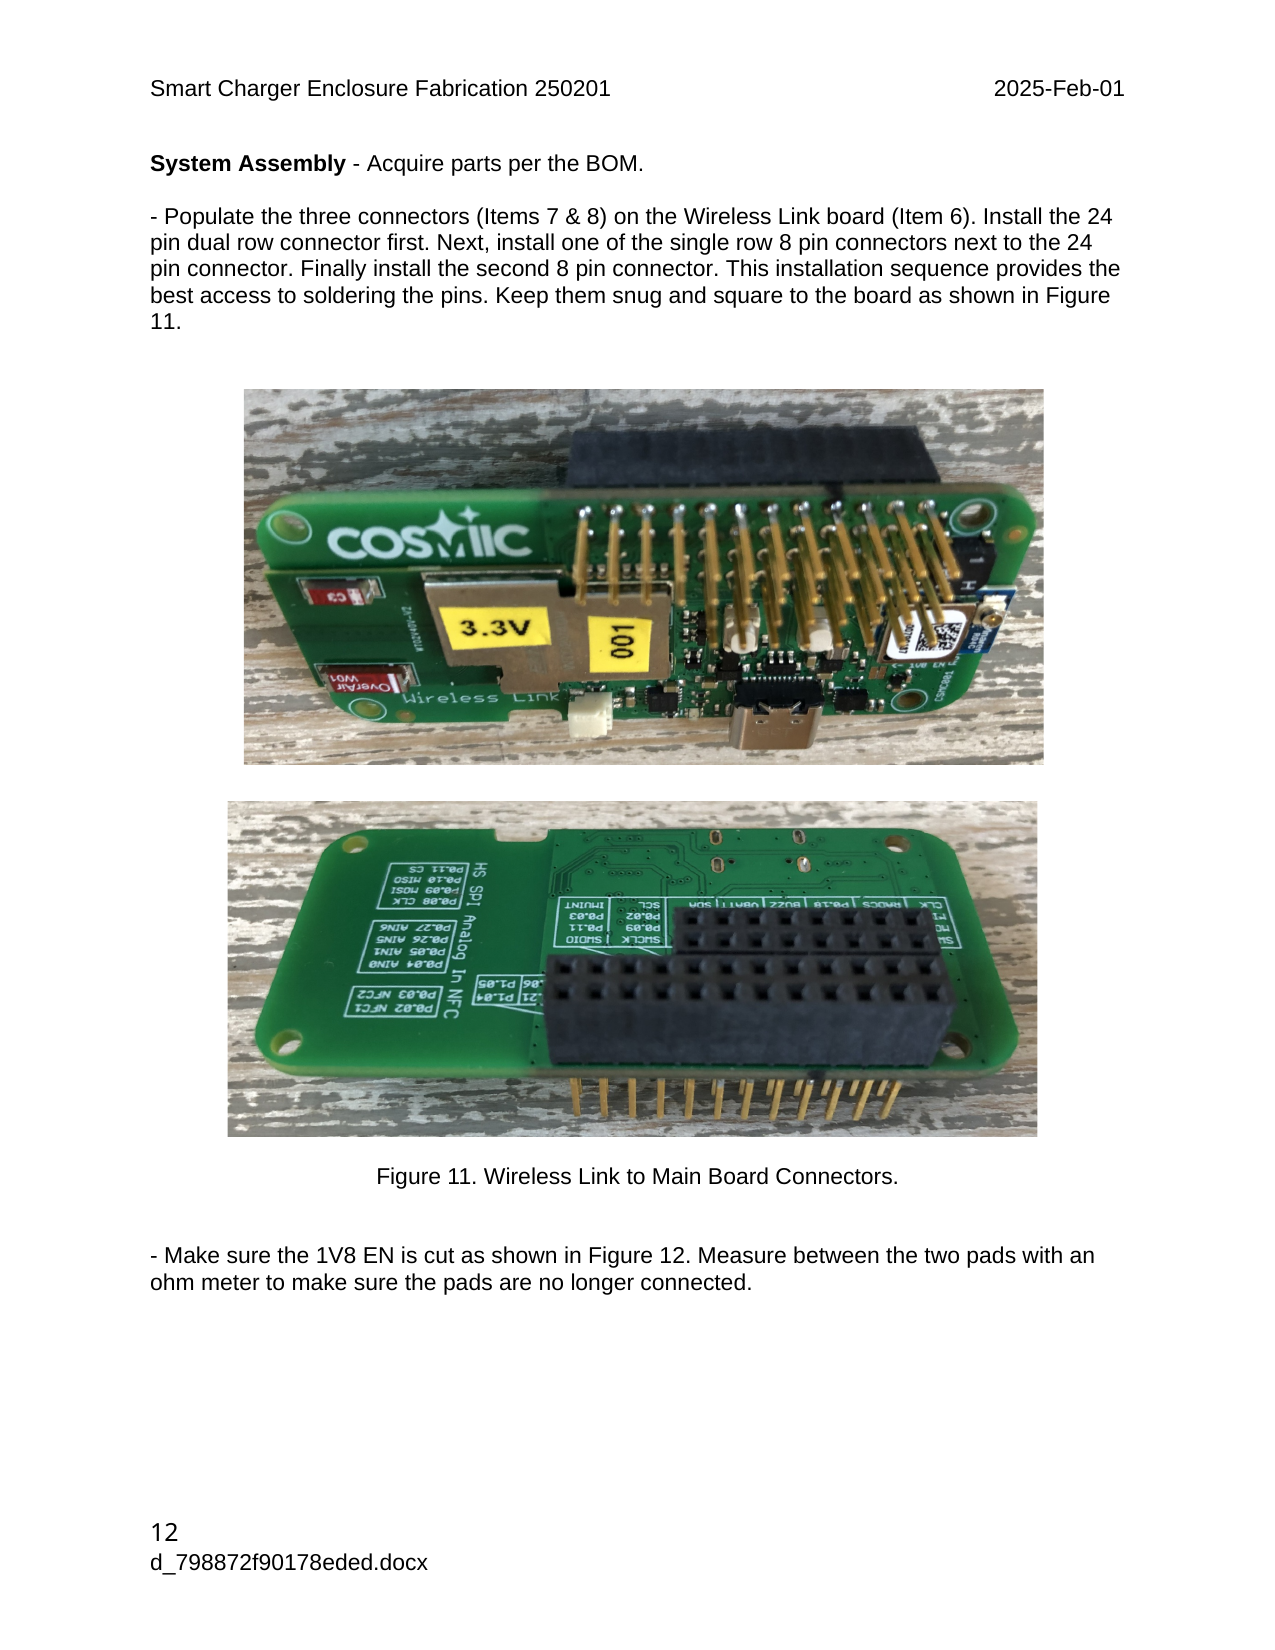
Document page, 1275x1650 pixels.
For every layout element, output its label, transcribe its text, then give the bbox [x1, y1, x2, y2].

picture [243, 389, 1044, 765]
text Figure 11. Wireless Link to Main Board Connectors. [150, 1163, 1125, 1189]
text System Assembly - Acquire parts per the BOM. [150, 150, 1125, 176]
text - Populate the three connectors (Items 7 & 8) on the Wireless Link board (Item 6). Install the 24 pin dual row connector first. Next, install one of the single row 8 pin connectors next to the 24 pin connector. Finally install the second 8 pin connector. This installation sequence provides the best access to soldering the pins. Keep them snug and square to the board as shown in Figure 11. [150, 203, 1125, 334]
text - Make sure the 1V8 EN is cut as shown in Figure 12. Measure between the two pads with an ohm meter to make sure the pads are no longer connected. [150, 1242, 1125, 1295]
picture [227, 801, 1038, 1137]
